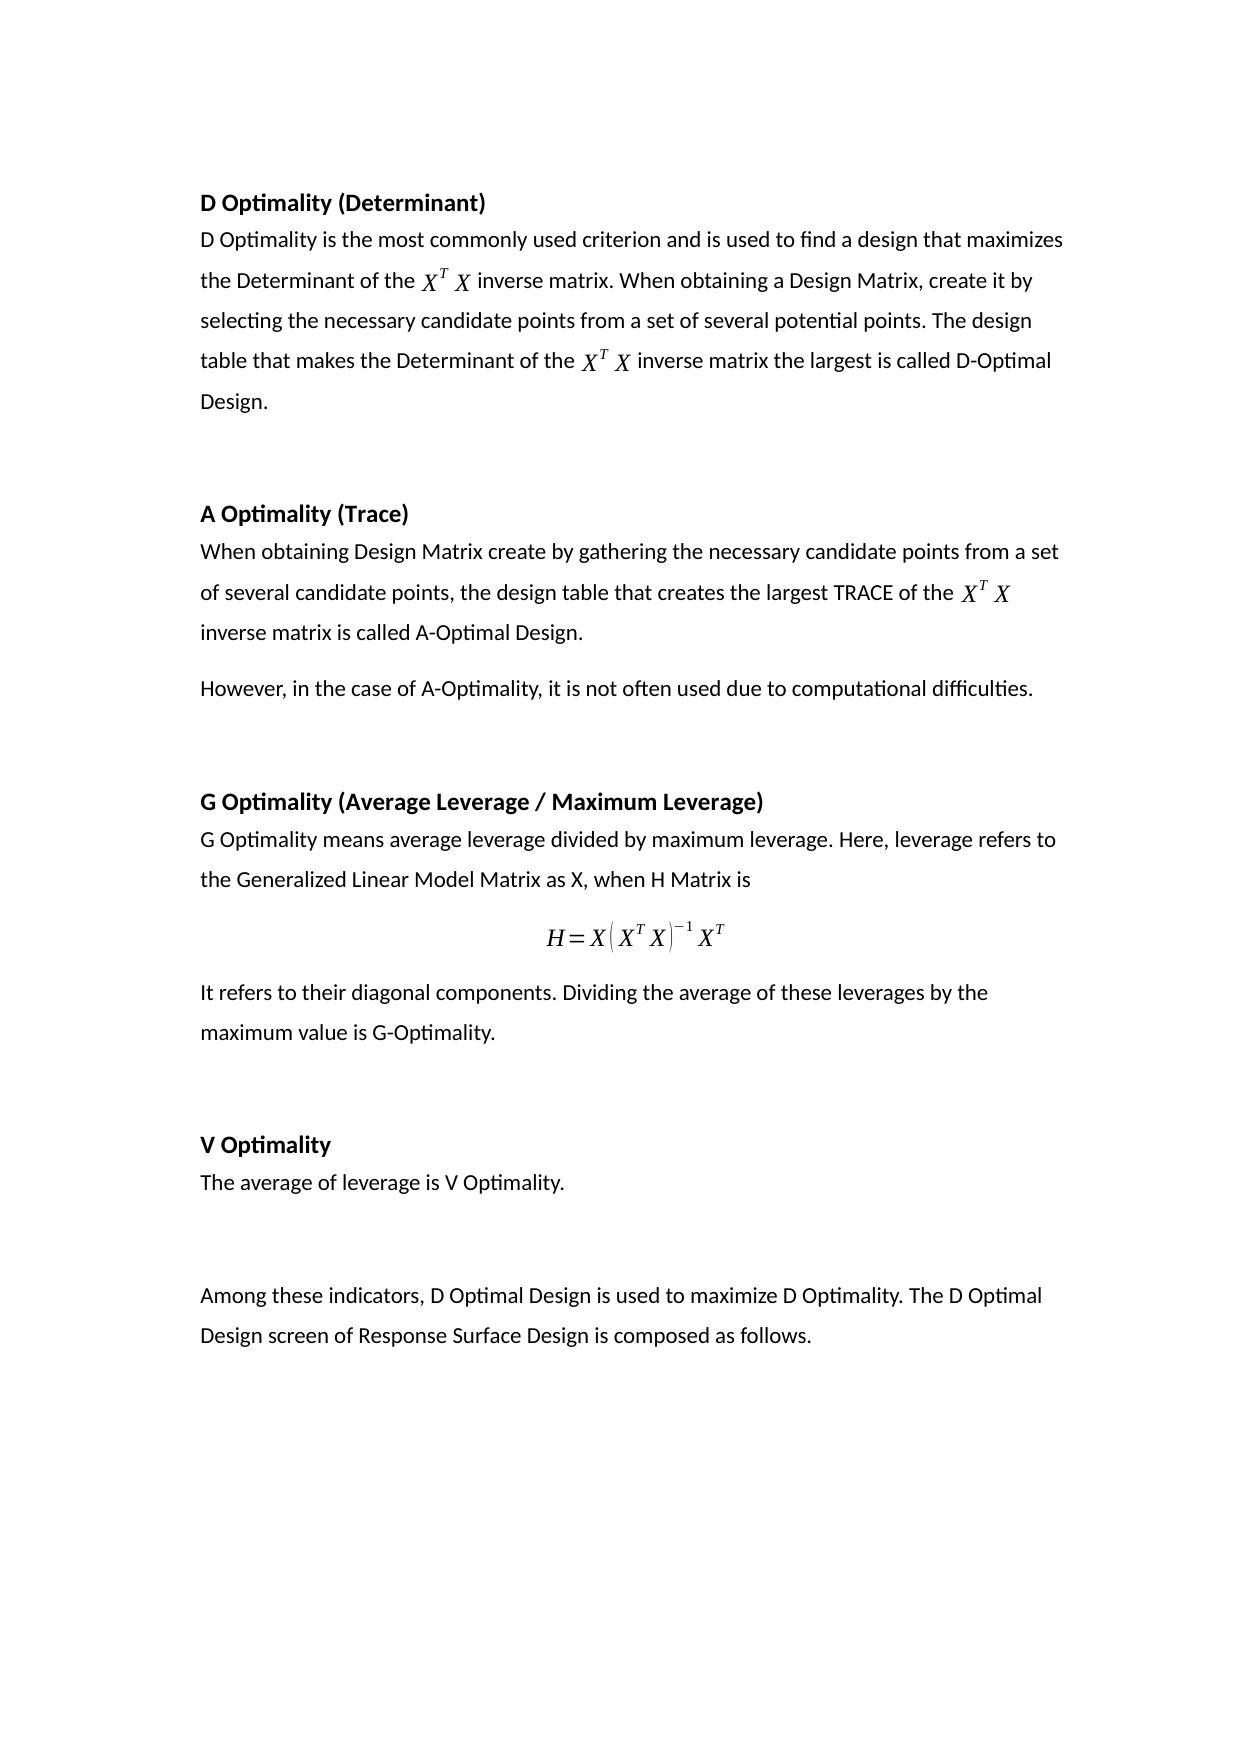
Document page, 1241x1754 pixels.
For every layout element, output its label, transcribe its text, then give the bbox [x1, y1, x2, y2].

text D Optimality (Determinant) [200, 183, 1069, 221]
text It refers to their diagonal components. Dividing the average of these leverages by the maximum value is G-Optimality. [200, 973, 1069, 1051]
text G Optimality (Average Leverage / Maximum Leverage) [200, 782, 1069, 820]
text The average of leverage is V Optimality. [200, 1164, 1069, 1201]
text V Optimality [200, 1126, 1069, 1164]
text When obtaining Design Matrix create by gathering the necessary candidate points from a set of several candidate points, the design table that creates the largest TRACE of the inverse matrix is called A-Optimal Design. [200, 533, 1069, 651]
text A Optimality (Trace) [200, 495, 1069, 533]
text Among these indicators, D Optimal Design is used to maximize D Optimality. The D Optimal Design screen of Response Surface Design is composed as follows. [200, 1276, 1069, 1354]
text However, in the case of A-Optimality, it is not often used due to computational difficulties. [200, 670, 1069, 707]
text D Optimality is the most commonly used criterion and is used to find a design that maximizes the Determinant of the inverse matrix. When obtaining a Design Matrix, create it by selecting the necessary candidate points from a set of several potential points. The design table that makes the Determinant of the inverse matrix the largest is called D-Optimal Design. [200, 221, 1069, 420]
text G Optimality means average leverage divided by maximum leverage. Here, leverage refers to the Generalized Linear Model Matrix as X, when H Matrix is [200, 820, 1069, 898]
